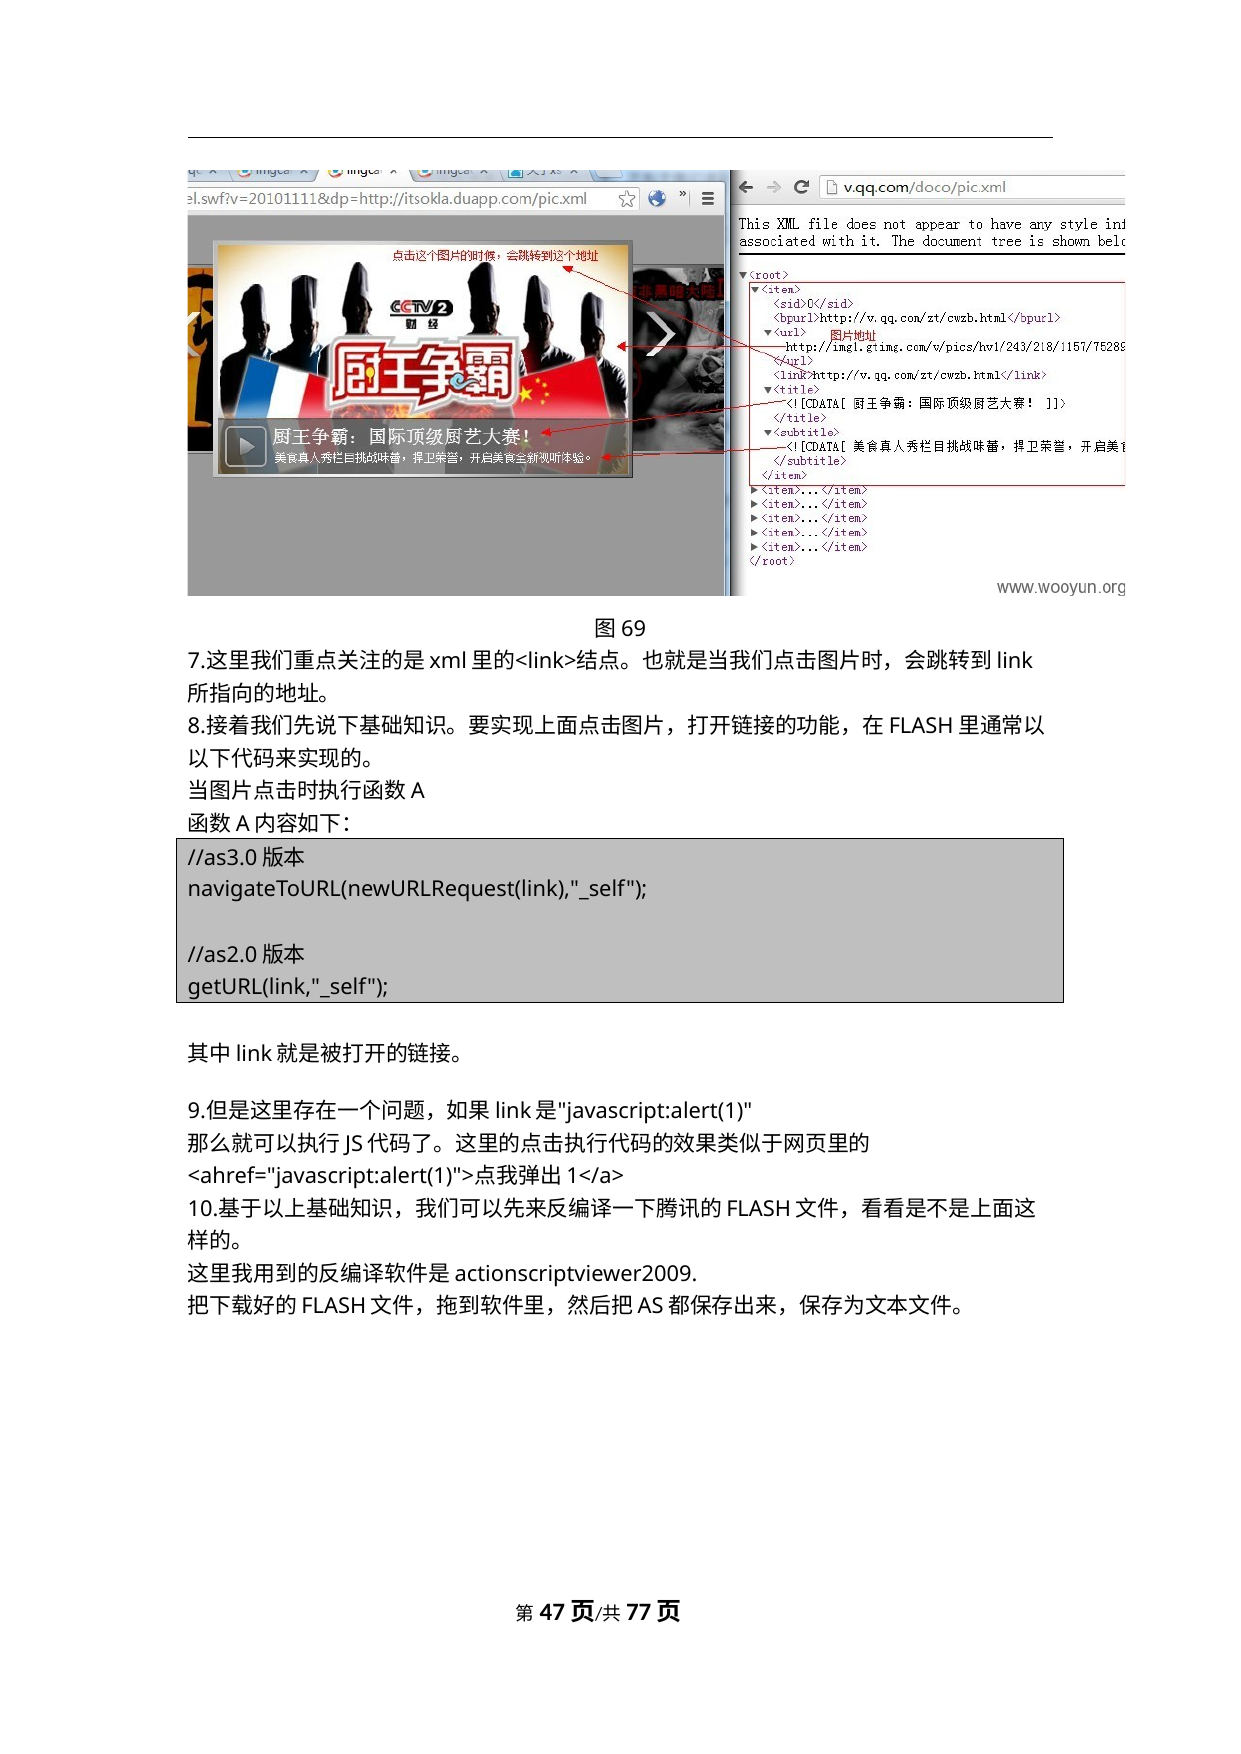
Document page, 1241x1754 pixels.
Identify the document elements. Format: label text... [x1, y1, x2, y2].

text 这里我用到的反编译软件是actionscriptviewer2009. [187, 1255, 1053, 1288]
text 10.基于以上基础知识，我们可以先来反编译一下腾讯的FLASH文件，看看是不是上面这样的。 [187, 1190, 1053, 1255]
text 那么就可以执行JS代码了。这里的点击执行代码的效果类似于网页里的 [187, 1125, 1053, 1158]
text 把下载好的FLASH文件，拖到软件里，然后把AS都保存出来，保存为文本文件。 [187, 1288, 1053, 1320]
text 函数A内容如下： [187, 806, 1053, 838]
picture [187, 170, 1125, 596]
text <ahref="javascript:alert(1)">点我弹出1</a> [187, 1158, 1053, 1190]
text 当图片点击时执行函数A [187, 773, 1053, 806]
text 8.接着我们先说下基础知识。要实现上面点击图片，打开链接的功能，在FLASH里通常以以下代码来实现的。 [187, 708, 1053, 773]
text 9.但是这里存在一个问题，如果link是"javascript:alert(1)" [187, 1093, 1053, 1125]
table_header //as3.0版本 navigateToURL(newURLRequest(link),"_self"); //as2.0版本 getURL(link,"_self"); [177, 839, 1063, 1002]
text 7.这里我们重点关注的是xml里的<link>结点。也就是当我们点击图片时，会跳转到link所指向的地址。 [187, 643, 1053, 708]
text 其中link就是被打开的链接。 [187, 1035, 1053, 1068]
text 图69 [187, 611, 1053, 643]
